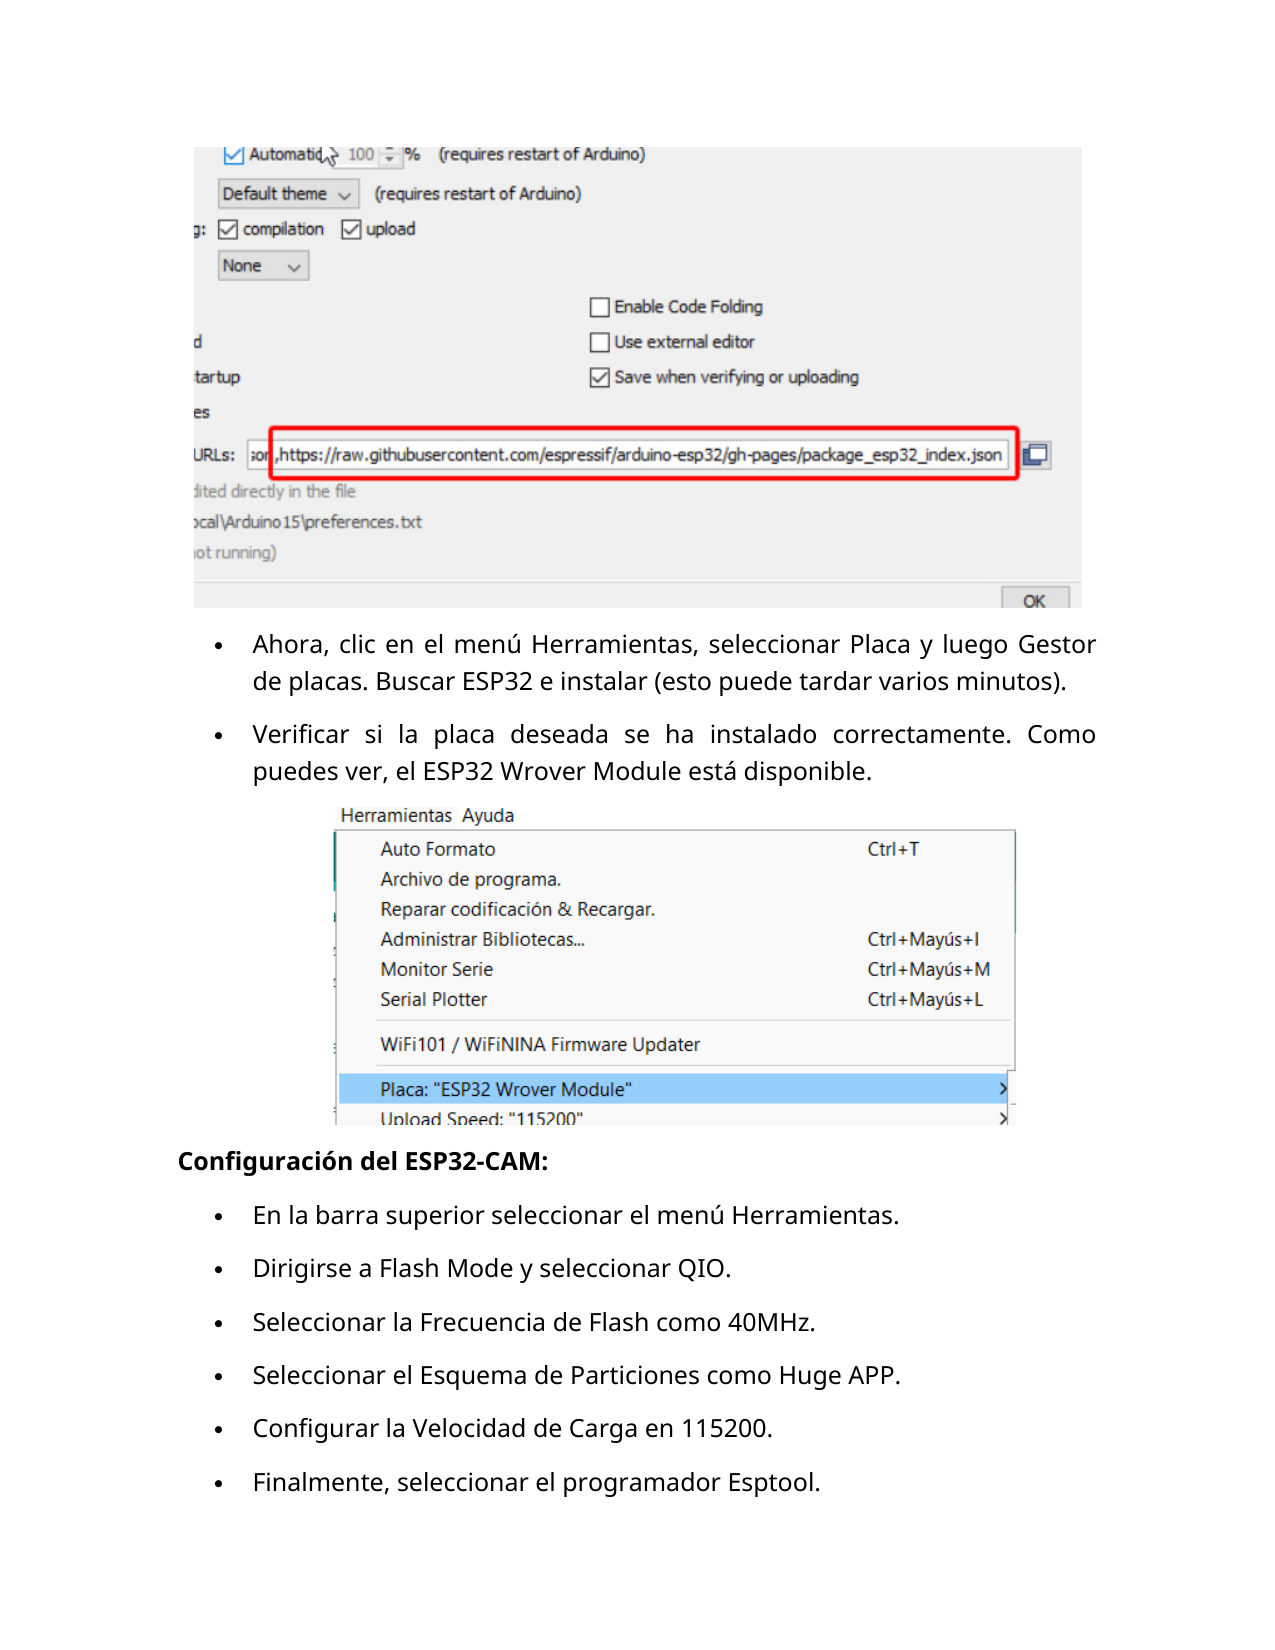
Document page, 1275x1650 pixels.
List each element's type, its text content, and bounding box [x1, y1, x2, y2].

list Seleccionar el Esquema de Particiones como Huge APP. [215, 1358, 1098, 1392]
text Configuración del ESP32-CAM: [177, 1144, 1098, 1178]
list Ahora, clic en el menú Herramientas, seleccionar Placa y luego Gestor de placas. Buscar ESP32 e instalar (esto puede tardar varios minutos). [215, 627, 1098, 698]
list Configurar la Velocidad de Carga en 115200. [215, 1411, 1098, 1445]
list Dirigirse a Flash Mode y seleccionar QIO. [215, 1251, 1098, 1285]
list En la barra superior seleccionar el menú Herramientas. [215, 1197, 1098, 1231]
list Finalmente, seleccionar el programador Esptool. [215, 1464, 1098, 1498]
list Seleccionar la Frecuencia de Flash como 40MHz. [215, 1304, 1098, 1338]
picture [333, 807, 1017, 1125]
picture [193, 147, 1082, 608]
list Verificar si la placa deseada se ha instalado correctamente. Como puedes ver, el ESP32 Wrover Module está disponible. [215, 717, 1098, 788]
